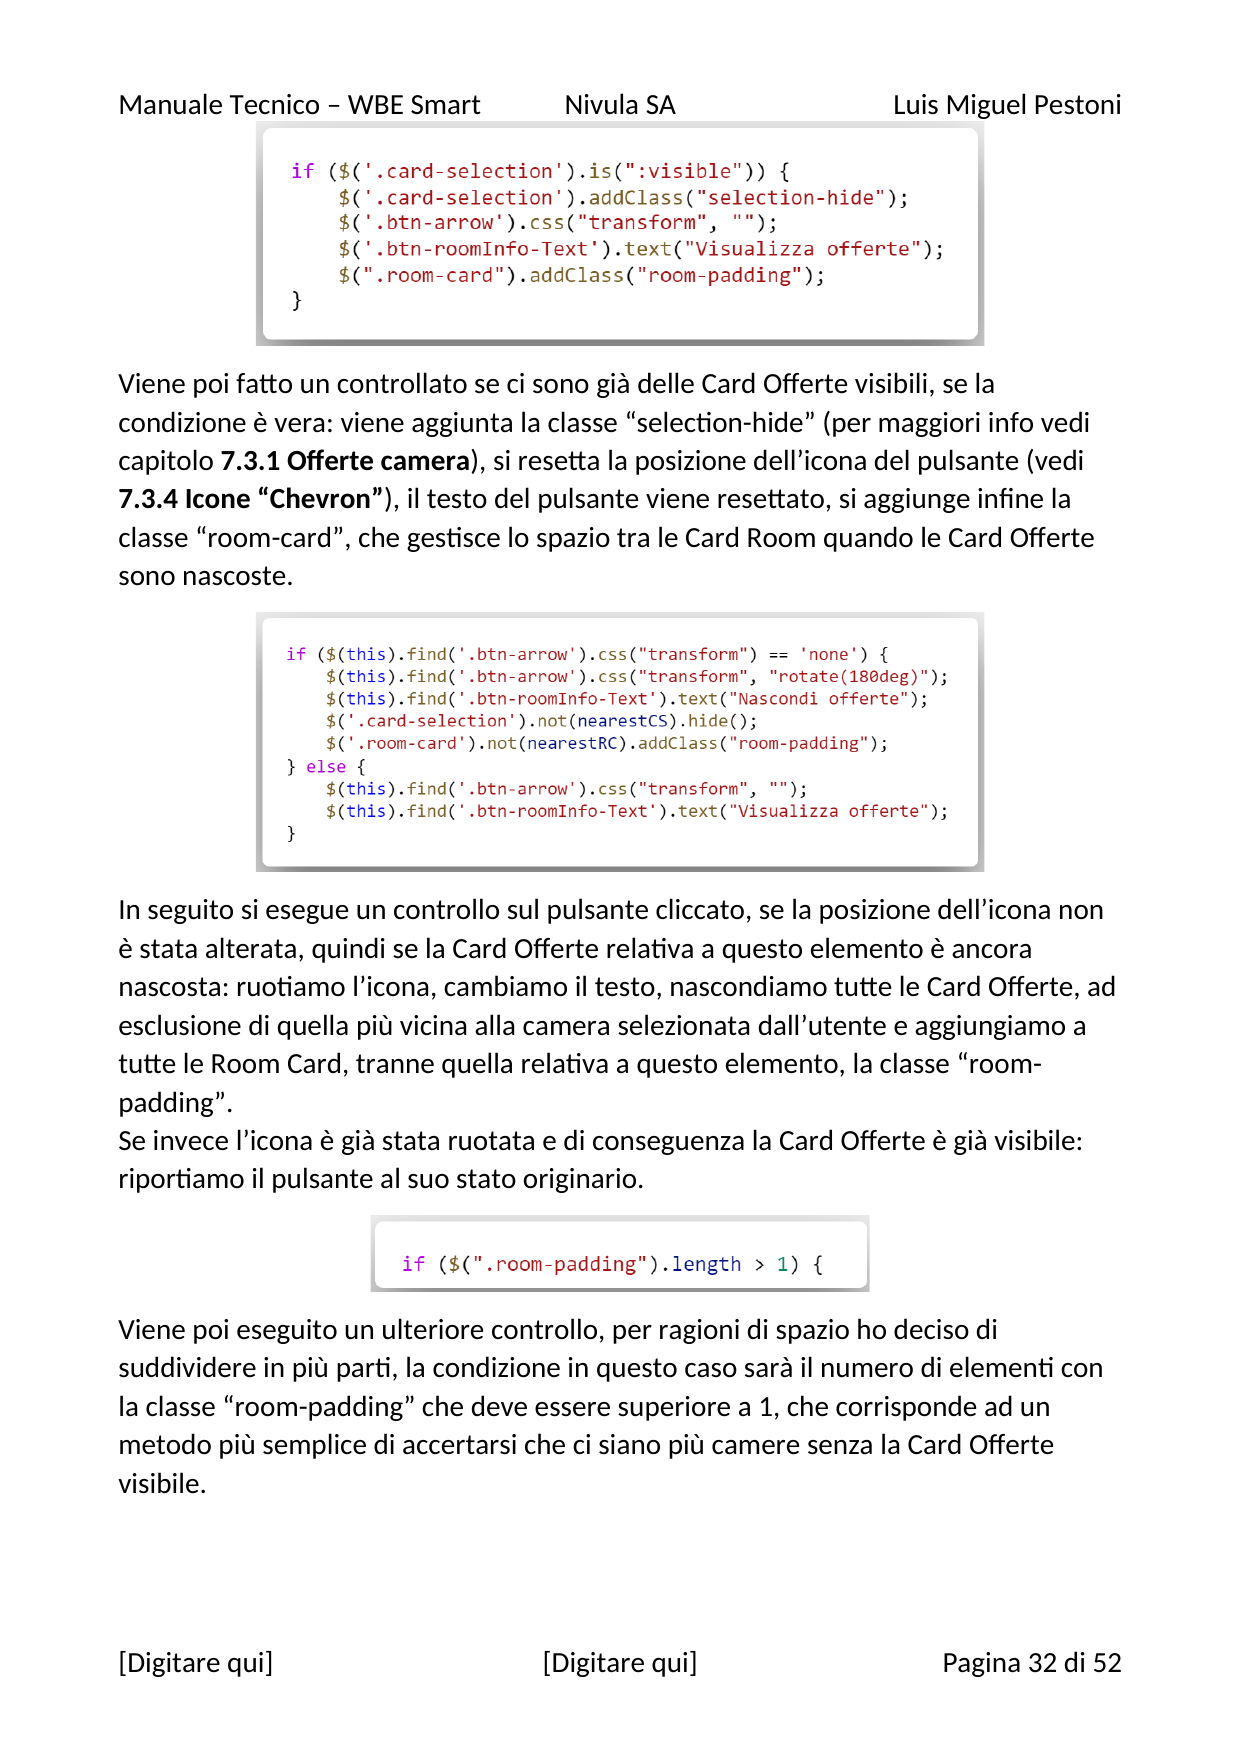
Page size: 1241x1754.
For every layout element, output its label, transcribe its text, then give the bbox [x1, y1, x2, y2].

text In seguito si esegue un controllo sul pulsante cliccato, se la posizione dell’icona non è stata alterata, quindi se la Card Offerte relativa a questo elemento è ancora nascosta: ruotiamo l’icona, cambiamo il testo, nascondiamo tutte le Card Offerte, ad esclusione di quella più vicina alla camera selezionata dall’utente e aggiungiamo a tutte le Room Card, tranne quella relativa a questo elemento, la classe “room-padding”. Se invece l’icona è già stata ruotata e di conseguenza la Card Offerte è già visibile: riportiamo il pulsante al suo stato originario. [118, 891, 1122, 1196]
picture [255, 121, 985, 346]
picture [370, 1215, 870, 1292]
text Viene poi eseguito un ulteriore controllo, per ragioni di spazio ho deciso di suddividere in più parti, la condizione in questo caso sarà il numero di elementi con la classe “room-padding” che deve essere superiore a 1, che corrisponde ad un metodo più semplice di accertarsi che ci siano più camere senza la Card Offerte visibile. [118, 1311, 1122, 1501]
picture [255, 612, 985, 872]
text Viene poi fatto un controllato se ci sono già delle Card Offerte visibili, se la condizione è vera: viene aggiunta la classe “selection-hide” (per maggiori info vedi capitolo 6.3.1 Offerte camera), si resetta la posizione dell’icona del pulsante (vedi 6.3.4 Icone “Chevron”), il testo del pulsante viene resettato, si aggiunge infine la classe “room-card”, che gestisce lo spazio tra le Card Room quando le Card Offerte sono nascoste. [118, 365, 1122, 593]
